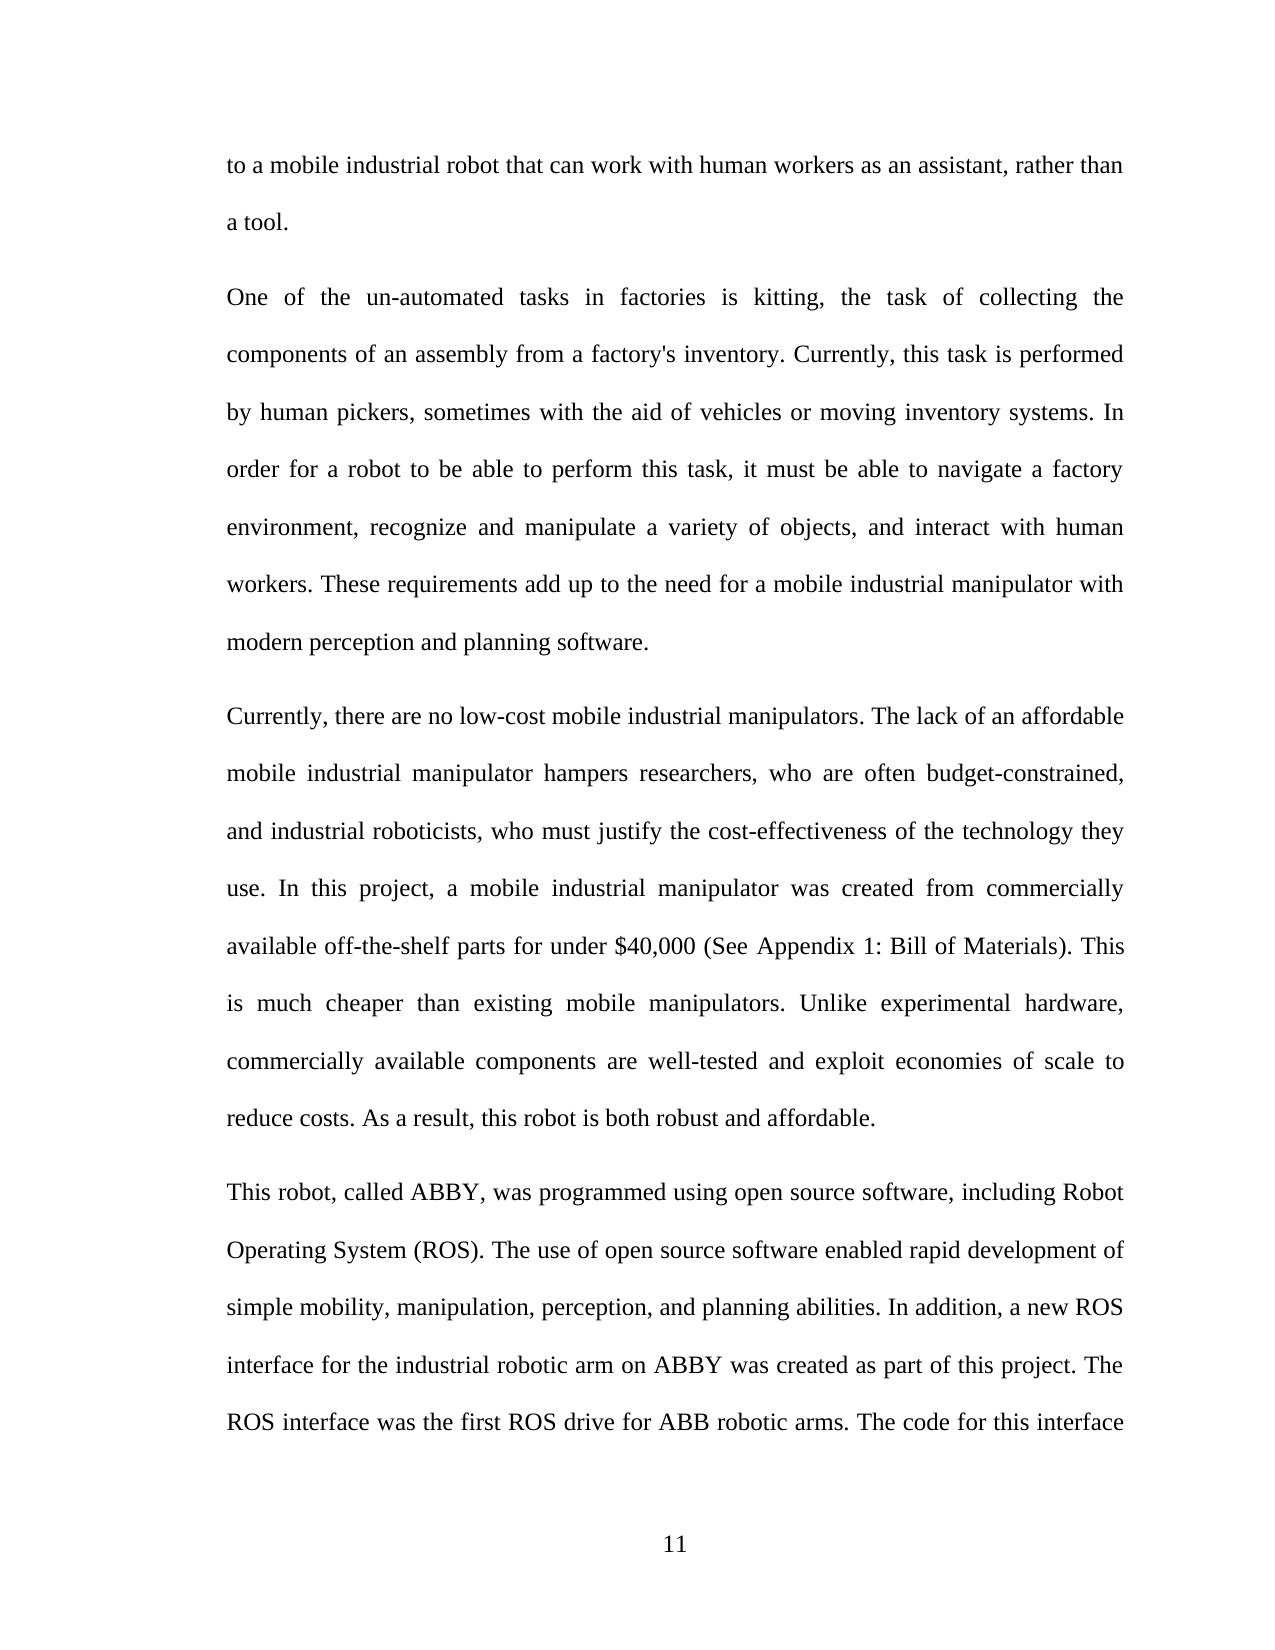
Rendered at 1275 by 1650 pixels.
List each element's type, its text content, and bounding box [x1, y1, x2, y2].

text One of the un-automated tasks in factories is kitting, the task of collecting the components of an assembly from a factory's inventory. Currently, this task is performed by human pickers, sometimes with the aid of vehicles or moving inventory systems. In order for a robot to be able to perform this task, it must be able to navigate a factory environment, recognize and manipulate a variety of objects, and interact with human workers. These requirements add up to the need for a mobile industrial manipulator with modern perception and planning software. [226, 282, 1125, 655]
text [226, 1177, 1125, 1436]
text Currently, there are no low-cost mobile industrial manipulators. The lack of an affordable mobile industrial manipulator hampers researchers, who are often budget-constrained, and industrial roboticists, who must justify the cost-effectiveness of the technology they use. In this project, a mobile industrial manipulator was created from commercially available off-the-shelf parts for under $40,000 (See Appendix 1: Bill of Materials). This is much cheaper than existing mobile manipulators. Unlike experimental hardware, commercially available components are well-tested and exploit economies of scale to reduce costs. As a result, this robot is both robust and affordable. [226, 701, 1125, 1132]
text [226, 150, 1125, 236]
